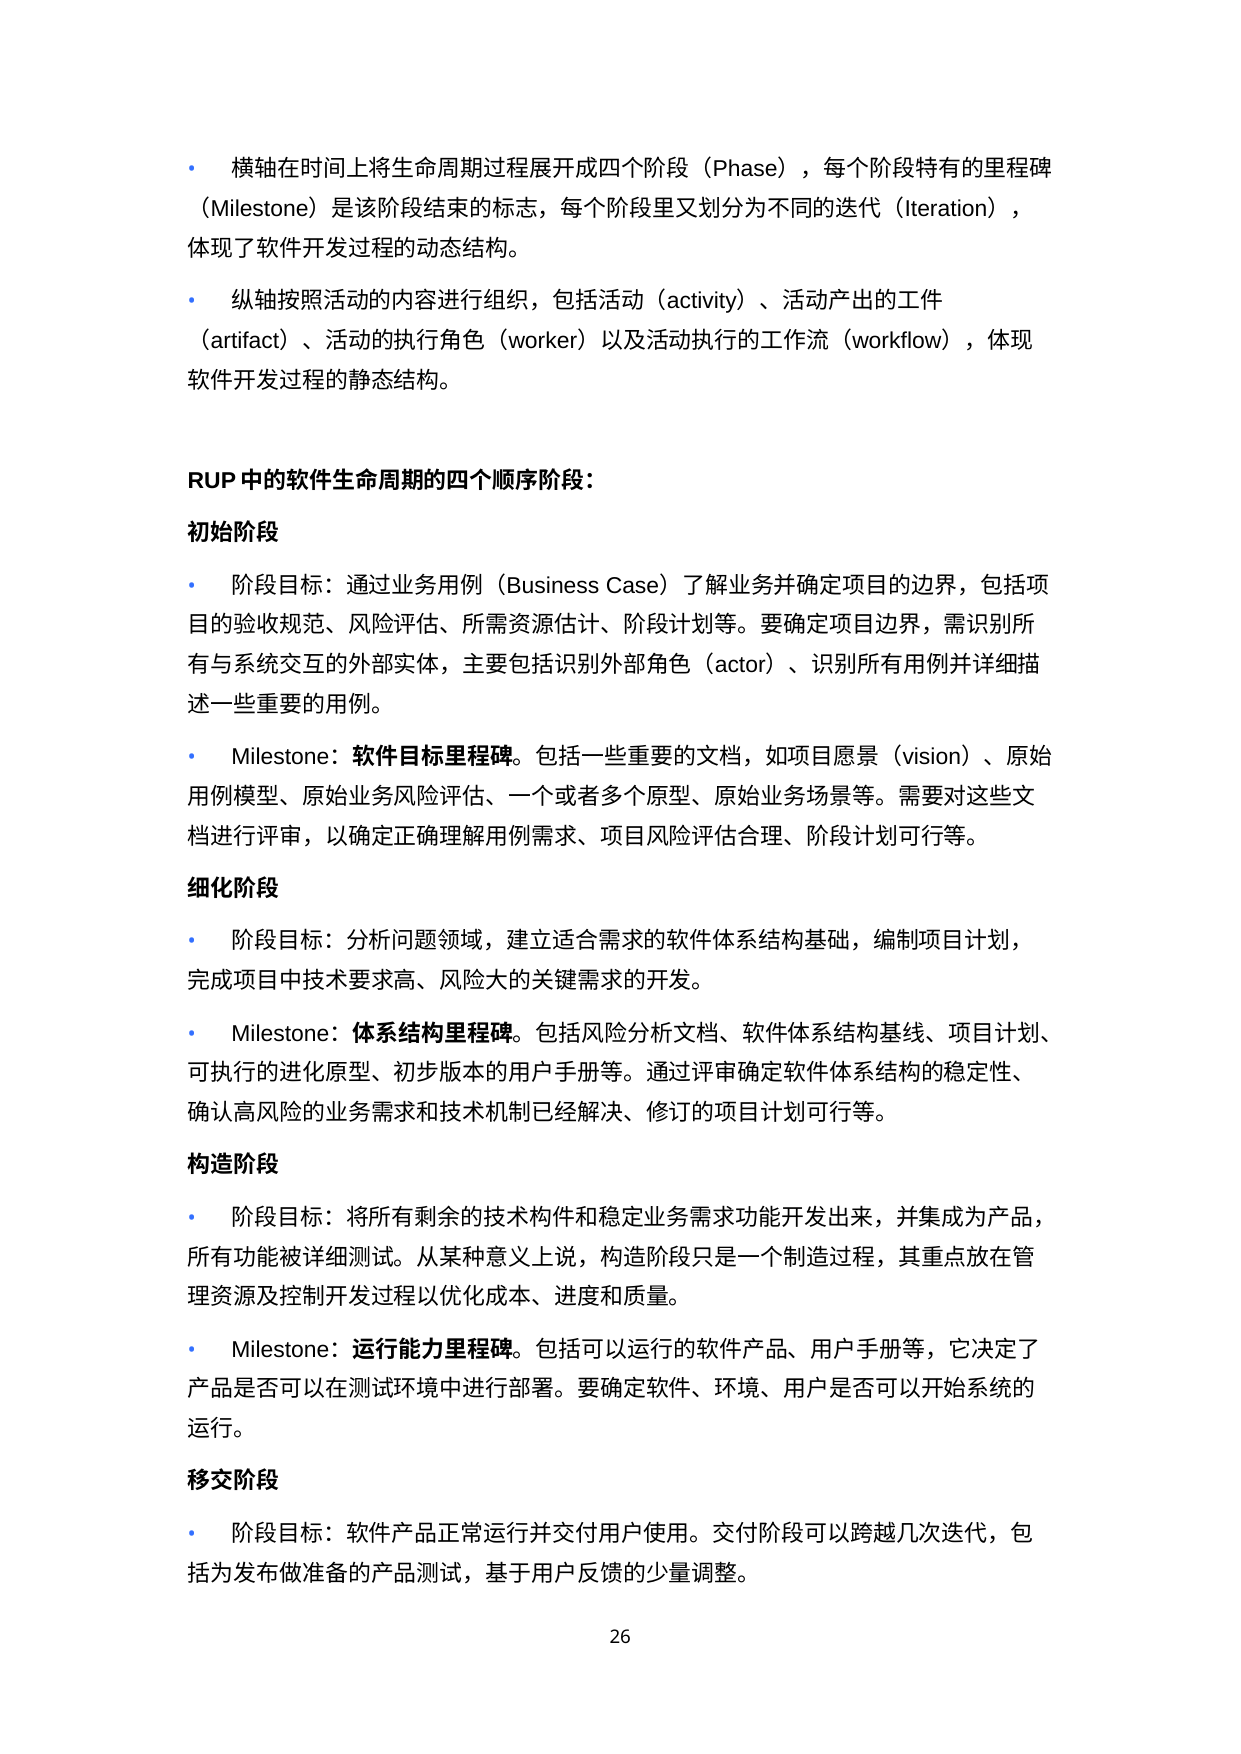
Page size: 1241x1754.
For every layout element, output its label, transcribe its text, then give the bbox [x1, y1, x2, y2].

list 阶段目标：分析问题领域，建立适合需求的软件体系结构基础，编制项目计划，完成项目中技术要求高、风险大的关键需求的开发。 [187, 922, 1053, 995]
text RUP中的软件生命周期的四个顺序阶段： [187, 462, 1053, 495]
list Milestone：运行能力里程碑。包括可以运行的软件产品、用户手册等，它决定了产品是否可以在测试环境中进行部署。要确定软件、环境、用户是否可以开始系统的运行。 [187, 1331, 1053, 1443]
text 移交阶段 [187, 1462, 1053, 1496]
list Milestone：软件目标里程碑。包括一些重要的文档，如项目愿景（vision）、原始用例模型、原始业务风险评估、一个或者多个原型、原始业务场景等。需要对这些文档进行评审，以确定正确理解用例需求、项目风险评估合理、阶段计划可行等。 [187, 738, 1053, 851]
text 初始阶段 [187, 514, 1053, 547]
list 阶段目标：将所有剩余的技术构件和稳定业务需求功能开发出来，并集成为产品，所有功能被详细测试。从某种意义上说，构造阶段只是一个制造过程，其重点放在管理资源及控制开发过程以优化成本、进度和质量。 [187, 1199, 1053, 1311]
list 横轴在时间上将生命周期过程展开成四个阶段（Phase），每个阶段特有的里程碑（Milestone）是该阶段结束的标志，每个阶段里又划分为不同的迭代（Iteration），体现了软件开发过程的动态结构。 [187, 150, 1053, 263]
list 阶段目标：软件产品正常运行并交付用户使用。交付阶段可以跨越几次迭代，包括为发布做准备的产品测试，基于用户反馈的少量调整。 [187, 1515, 1053, 1588]
list Milestone：体系结构里程碑。包括风险分析文档、软件体系结构基线、项目计划、可执行的进化原型、初步版本的用户手册等。通过评审确定软件体系结构的稳定性、确认高风险的业务需求和技术机制已经解决、修订的项目计划可行等。 [187, 1014, 1053, 1127]
list 纵轴按照活动的内容进行组织，包括活动（activity）、活动产出的工件（artifact）、活动的执行角色（worker）以及活动执行的工作流（workflow），体现软件开发过程的静态结构。 [187, 282, 1053, 395]
text 细化阶段 [187, 870, 1053, 903]
text 构造阶段 [187, 1146, 1053, 1179]
list 阶段目标：通过业务用例（Business Case）了解业务并确定项目的边界，包括项目的验收规范、风险评估、所需资源估计、阶段计划等。要确定项目边界，需识别所有与系统交互的外部实体，主要包括识别外部角色（actor）、识别所有用例并详细描述一些重要的用例。 [187, 567, 1053, 719]
